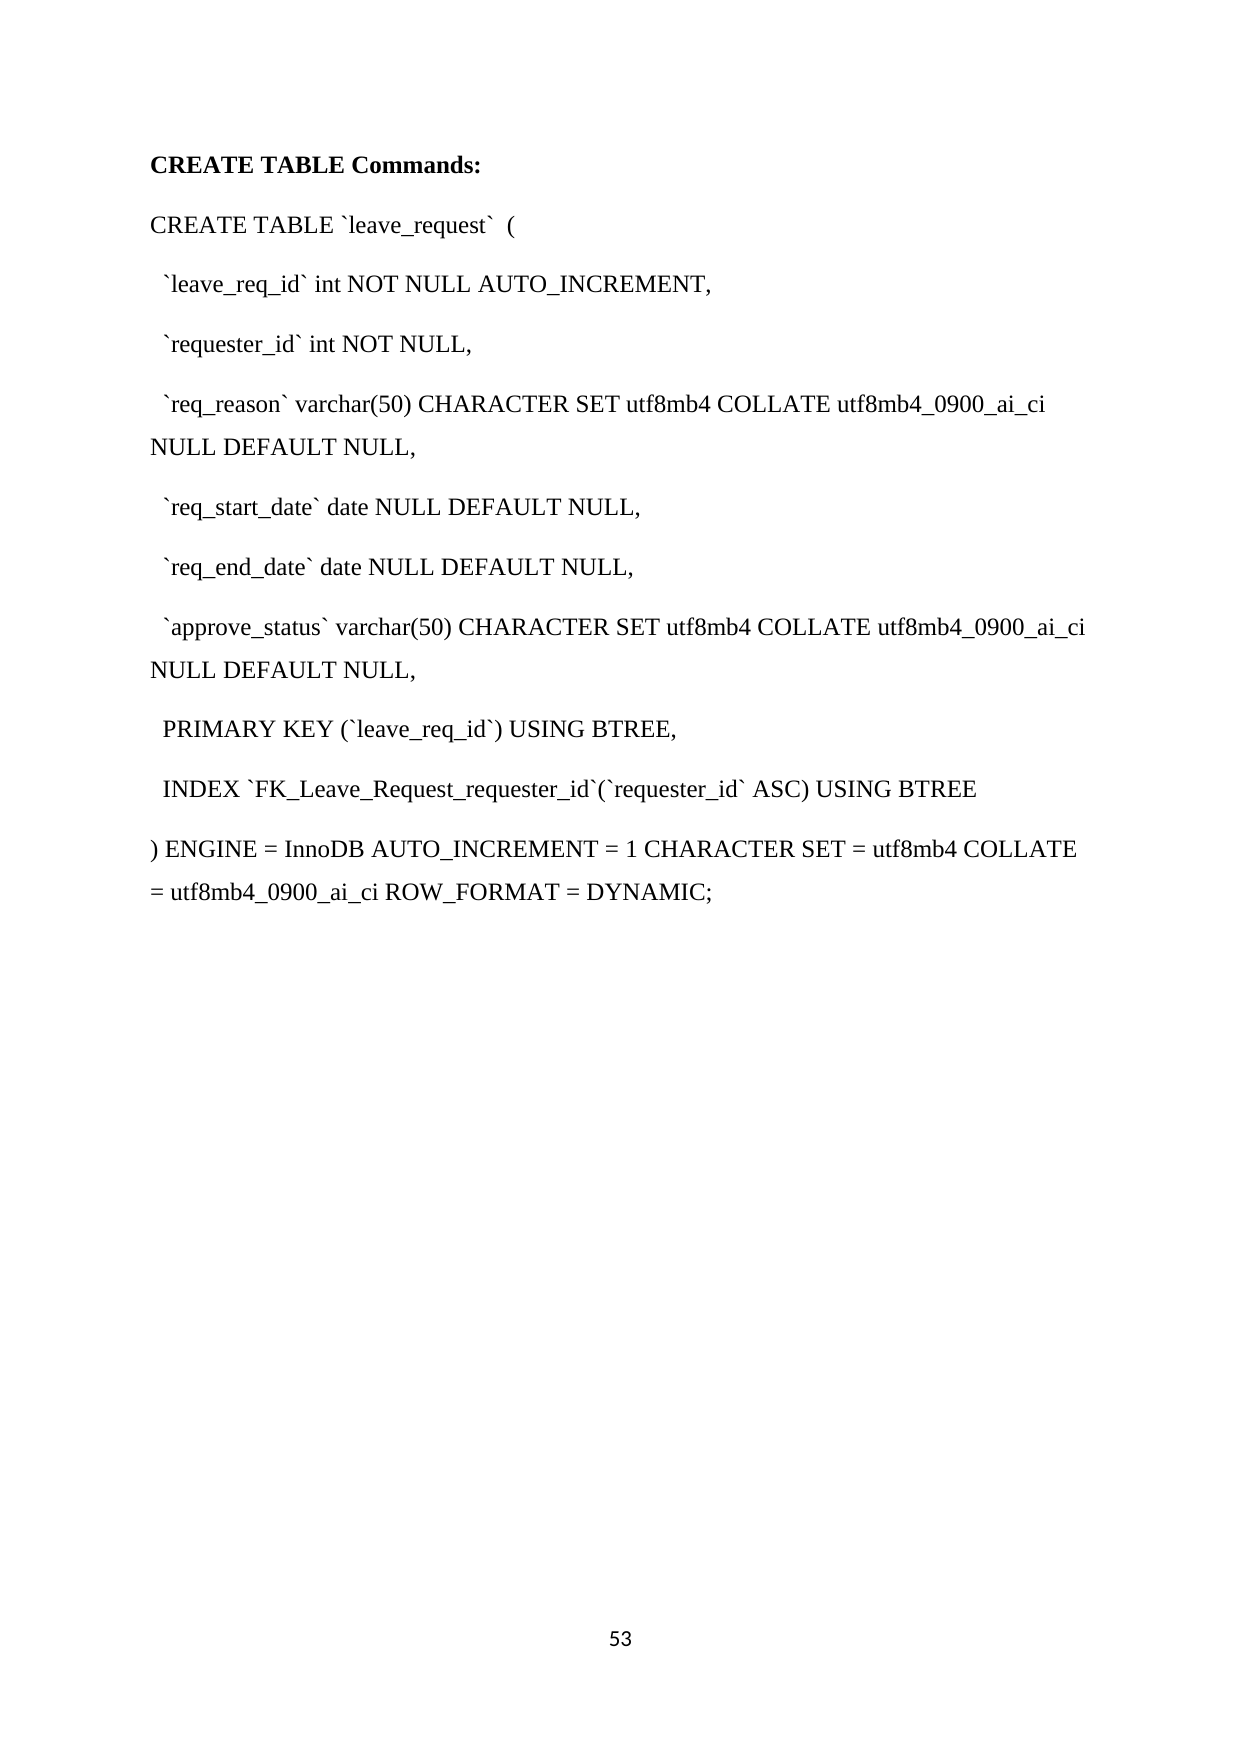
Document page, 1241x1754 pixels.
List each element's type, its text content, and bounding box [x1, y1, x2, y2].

text PRIMARY KEY (`leave_req_id`) USING BTREE, [150, 714, 1090, 743]
text CREATE TABLE Commands: [150, 150, 1090, 179]
text `req_start_date` date NULL DEFAULT NULL, [150, 492, 1090, 521]
text INDEX `FK_Leave_Request_requester_id`(`requester_id` ASC) USING BTREE [150, 774, 1090, 803]
text ) ENGINE = InnoDB AUTO_INCREMENT = 1 CHARACTER SET = utf8mb4 COLLATE = utf8mb4_0900_ai_ci ROW_FORMAT = DYNAMIC; [150, 834, 1090, 906]
text `requester_id` int NOT NULL, [150, 329, 1090, 358]
text CREATE TABLE `leave_request` ( [150, 210, 1090, 238]
text `req_reason` varchar(50) CHARACTER SET utf8mb4 COLLATE utf8mb4_0900_ai_ci NULL DEFAULT NULL, [150, 389, 1090, 461]
text `req_end_date` date NULL DEFAULT NULL, [150, 552, 1090, 581]
text `leave_req_id` int NOT NULL AUTO_INCREMENT, [150, 269, 1090, 298]
text `approve_status` varchar(50) CHARACTER SET utf8mb4 COLLATE utf8mb4_0900_ai_ci NULL DEFAULT NULL, [150, 612, 1090, 683]
